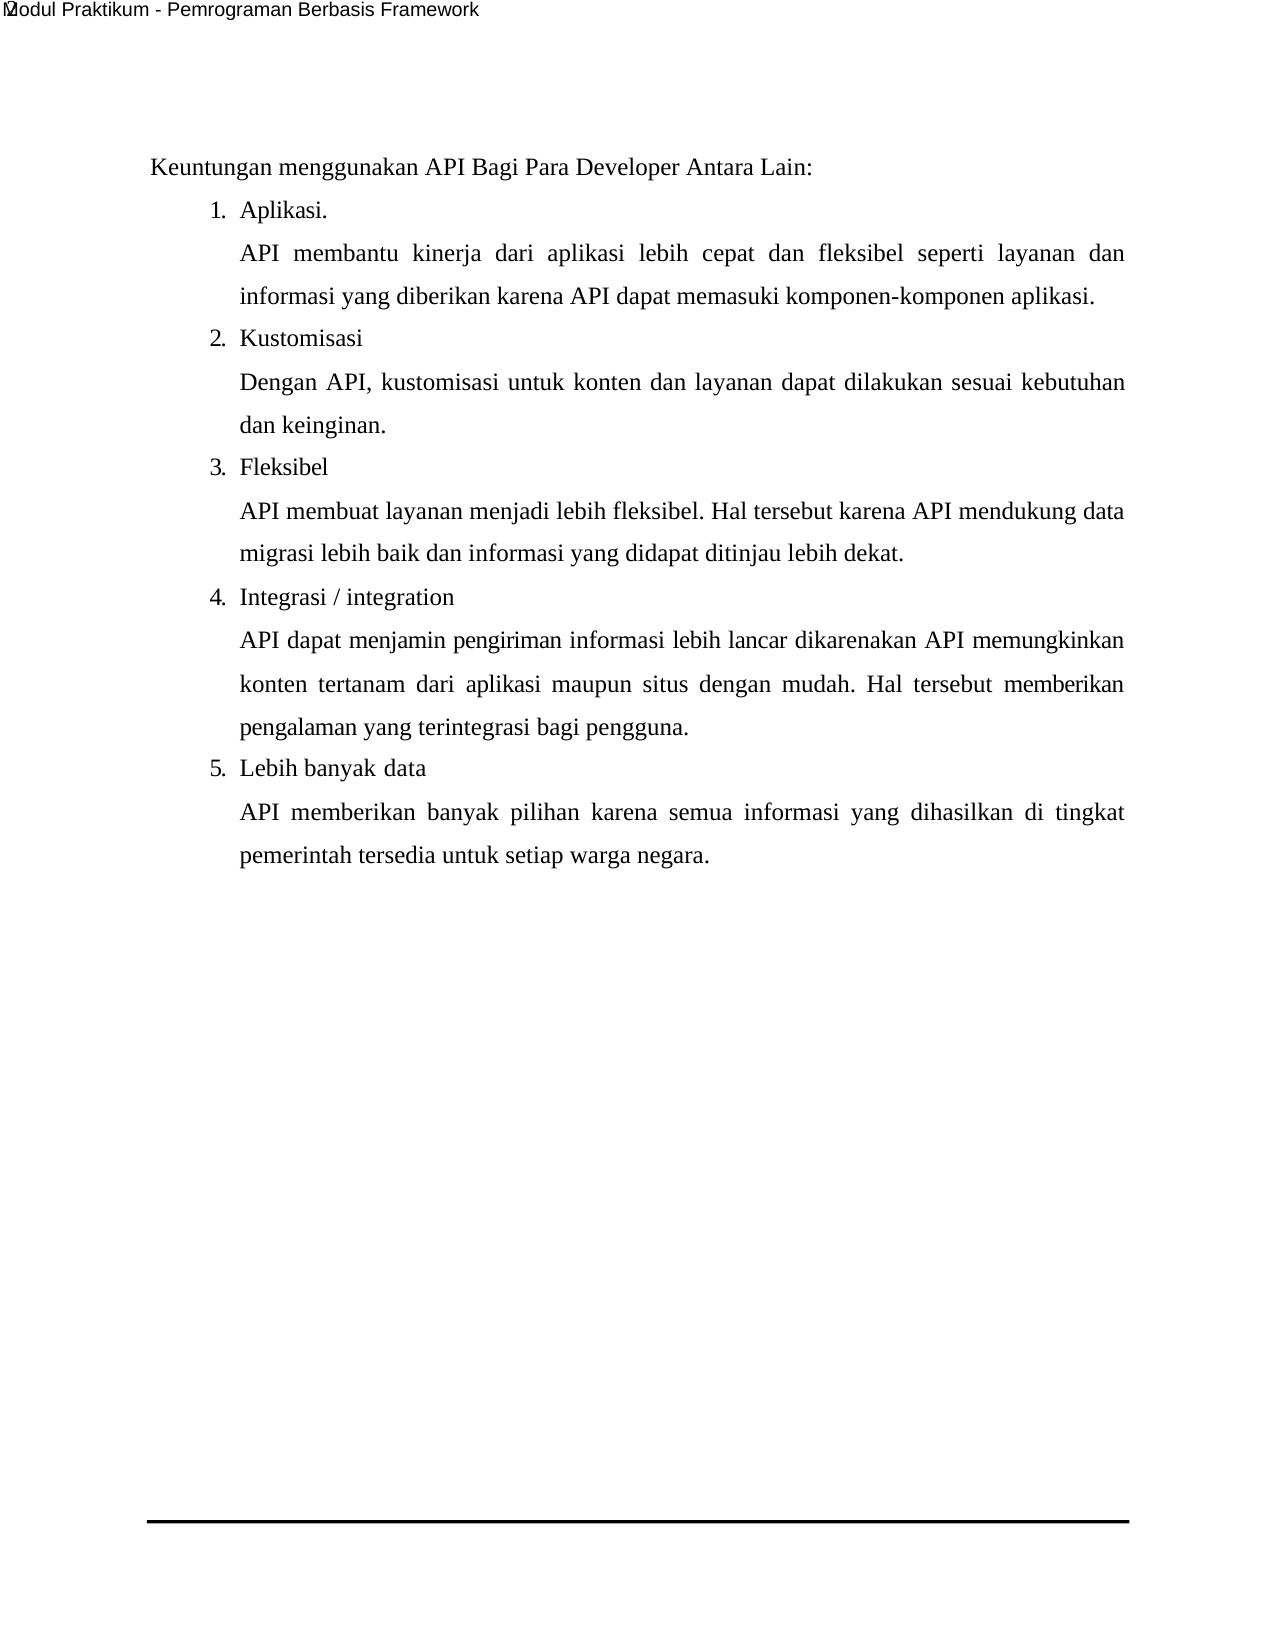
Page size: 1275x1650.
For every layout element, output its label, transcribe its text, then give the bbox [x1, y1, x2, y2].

text Dengan API, kustomisasi untuk konten dan layanan dapat dilakukan sesuai kebutuhan dan keinginan. [239, 367, 1126, 439]
text Keuntungan menggunakan API Bagi Para Developer Antara Lain: [150, 152, 1239, 180]
list Aplikasi. [209, 195, 1239, 224]
text API membantu kinerja dari aplikasi lebih cepat dan fleksibel seperti layanan dan informasi yang diberikan karena API dapat memasuki komponen-komponen aplikasi. [239, 238, 1126, 310]
list Kustomisasi [209, 324, 1239, 352]
text API dapat menjamin pengiriman informasi lebih lancar dikarenakan API memungkinkan konten tertanam dari aplikasi maupun situs dengan mudah. Hal tersebut memberikan pengalaman yang terintegrasi bagi pengguna. [239, 626, 1124, 741]
text API membuat layanan menjadi lebih fleksibel. Hal tersebut karena API mendukung data migrasi lebih baik dan informasi yang didapat ditinjau lebih dekat. [239, 496, 1125, 567]
text API memberikan banyak pilihan karena semua informasi yang dihasilkan di tingkat pemerintah tersedia untuk setiap warga negara. [239, 797, 1125, 869]
list Fleksibel [209, 453, 1239, 481]
list Lebih banyak data [209, 755, 1239, 782]
list Integrasi / integration [209, 582, 1239, 610]
